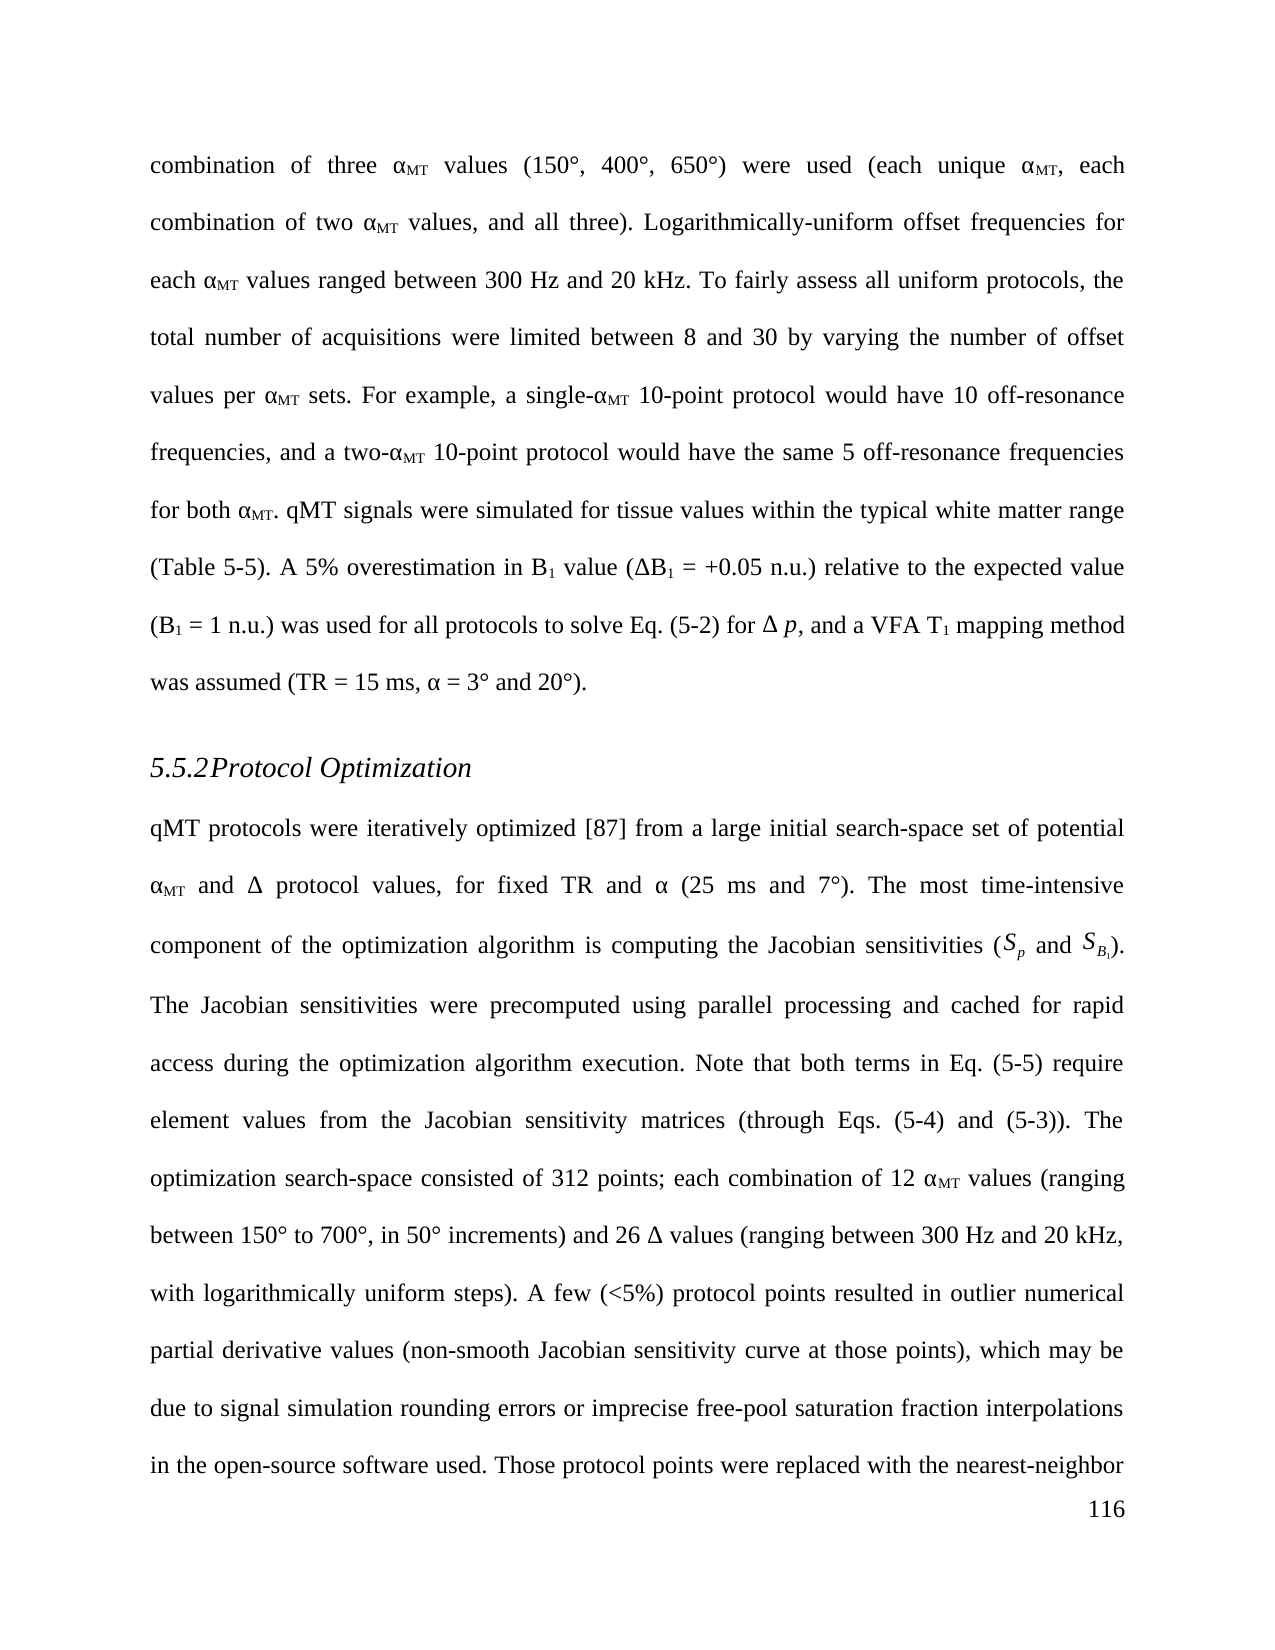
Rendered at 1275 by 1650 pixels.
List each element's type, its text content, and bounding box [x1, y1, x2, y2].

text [150, 813, 1125, 1479]
subtitle Protocol Optimization [150, 750, 1125, 783]
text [150, 150, 1125, 696]
